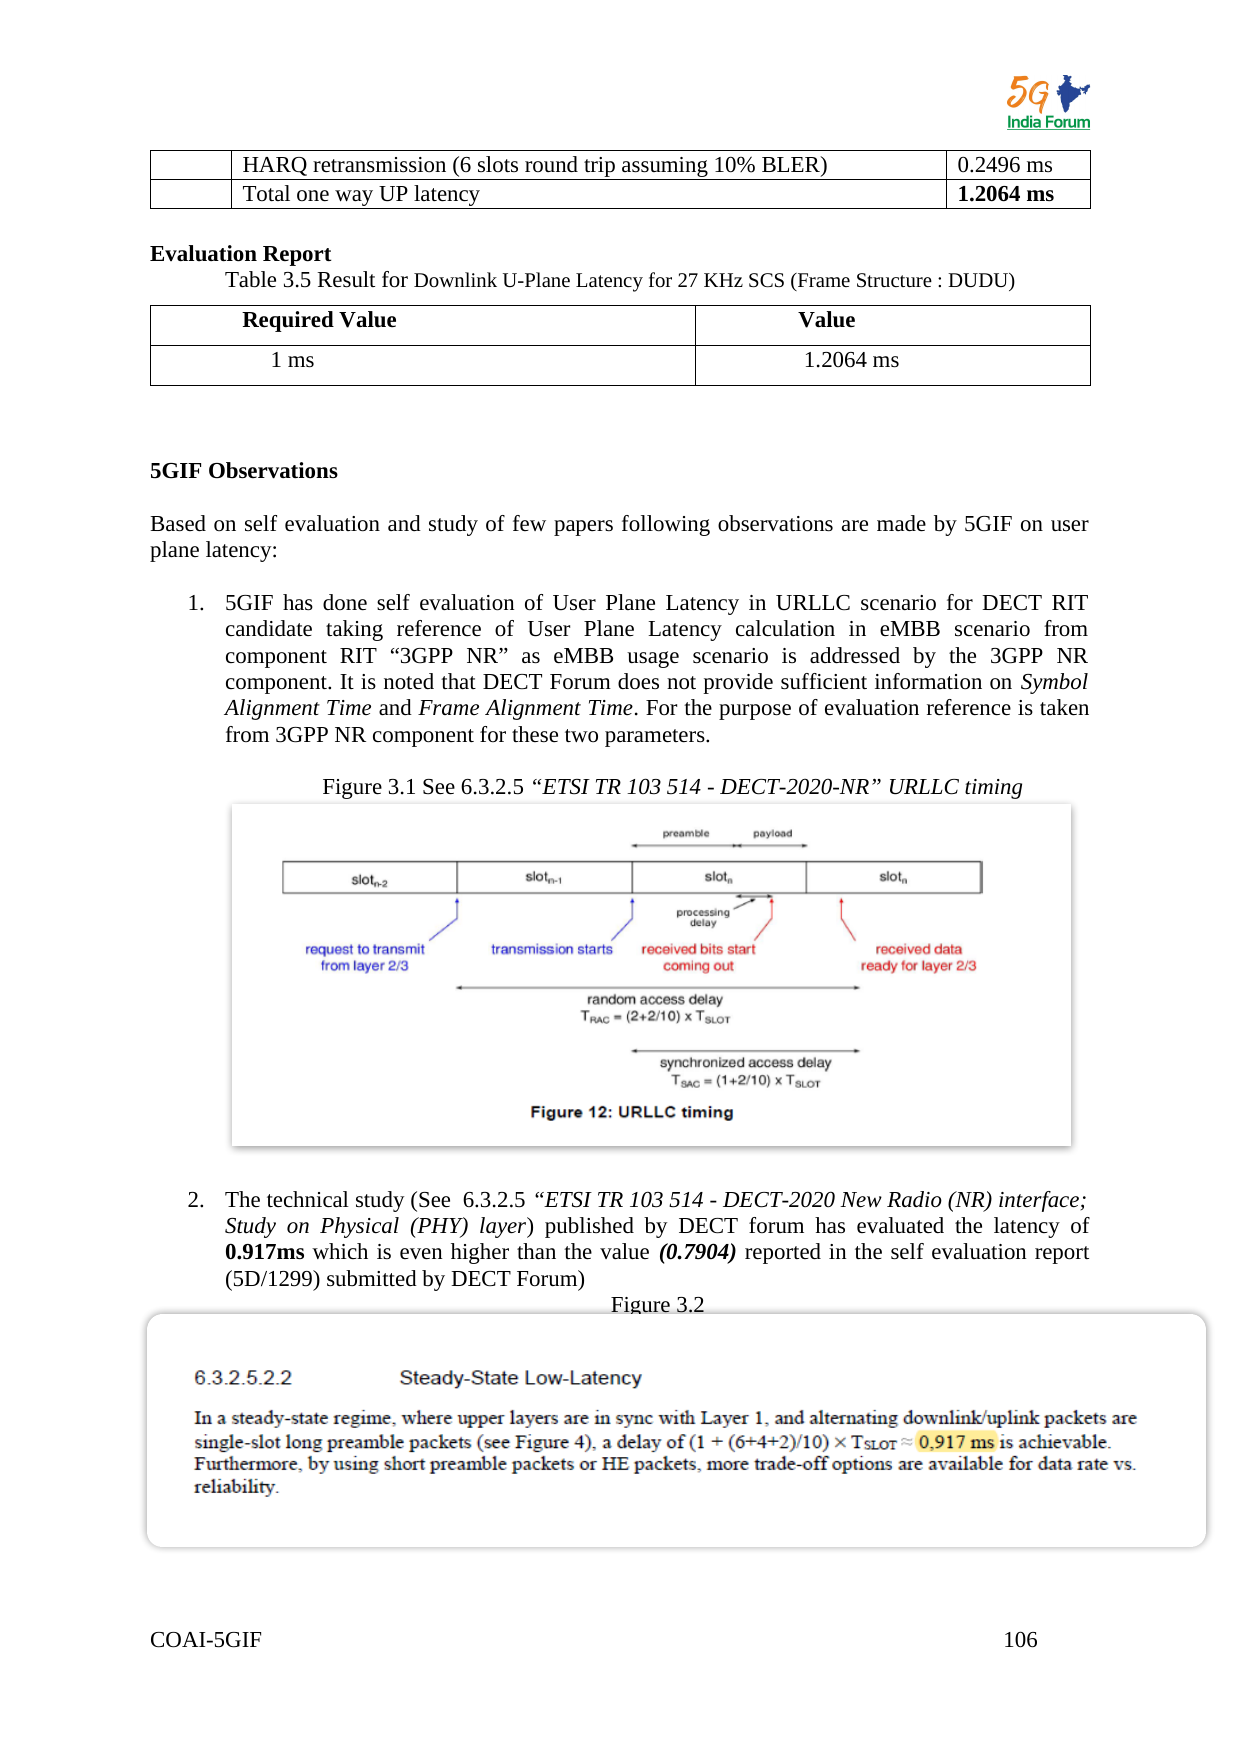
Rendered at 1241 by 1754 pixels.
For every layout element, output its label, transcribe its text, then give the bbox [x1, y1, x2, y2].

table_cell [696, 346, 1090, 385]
subtitle 5GIF Observations [150, 457, 1090, 483]
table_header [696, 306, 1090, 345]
picture [247, 819, 1056, 1131]
subtitle Evaluation Report [150, 240, 1090, 266]
picture [178, 1346, 1175, 1516]
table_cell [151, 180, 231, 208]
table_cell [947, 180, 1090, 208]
list 5GIF has done self evaluation of User Plane Latency in URLLC scenario for DECT RIT candidate taking reference of User Plane Latency calculation in eMBB scenario from component RIT “3GPP NR” as eMBB usage scenario is addressed by the 3GPP NR component. It is noted that DECT Forum does not provide sufficient information on Symbol Alignment Time and Frame Alignment Time. For the purpose of evaluation reference is taken from 3GPP NR component for these two parameters. [187, 589, 1090, 747]
text Table 3.5 Result for Downlink U-Plane Latency for 27 KHz SCS (Frame Structure : DUDU) [150, 266, 1090, 292]
list Figure 3.2 [225, 1291, 1090, 1308]
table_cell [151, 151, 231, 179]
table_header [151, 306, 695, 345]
list Figure 3.1 See 6.3.2.5 “ETSI TR 103 514 - DECT-2020-NR” URLLC timing [225, 773, 1090, 800]
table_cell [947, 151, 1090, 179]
picture [1007, 75, 1091, 130]
text Based on self evaluation and study of few papers following observations are made by 5GIF on user plane latency: [150, 510, 1090, 563]
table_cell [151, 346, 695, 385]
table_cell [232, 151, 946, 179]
list The technical study (See 6.3.2.5 “ETSI TR 103 514 - DECT-2020 New Radio (NR) interface; Study on Physical (PHY) layer) published by DECT forum has evaluated the latency of 0.917ms which is even higher than the value (0.7904) reported in the self evaluation report (5D/1299) submitted by DECT Forum) [187, 1186, 1090, 1291]
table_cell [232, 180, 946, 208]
